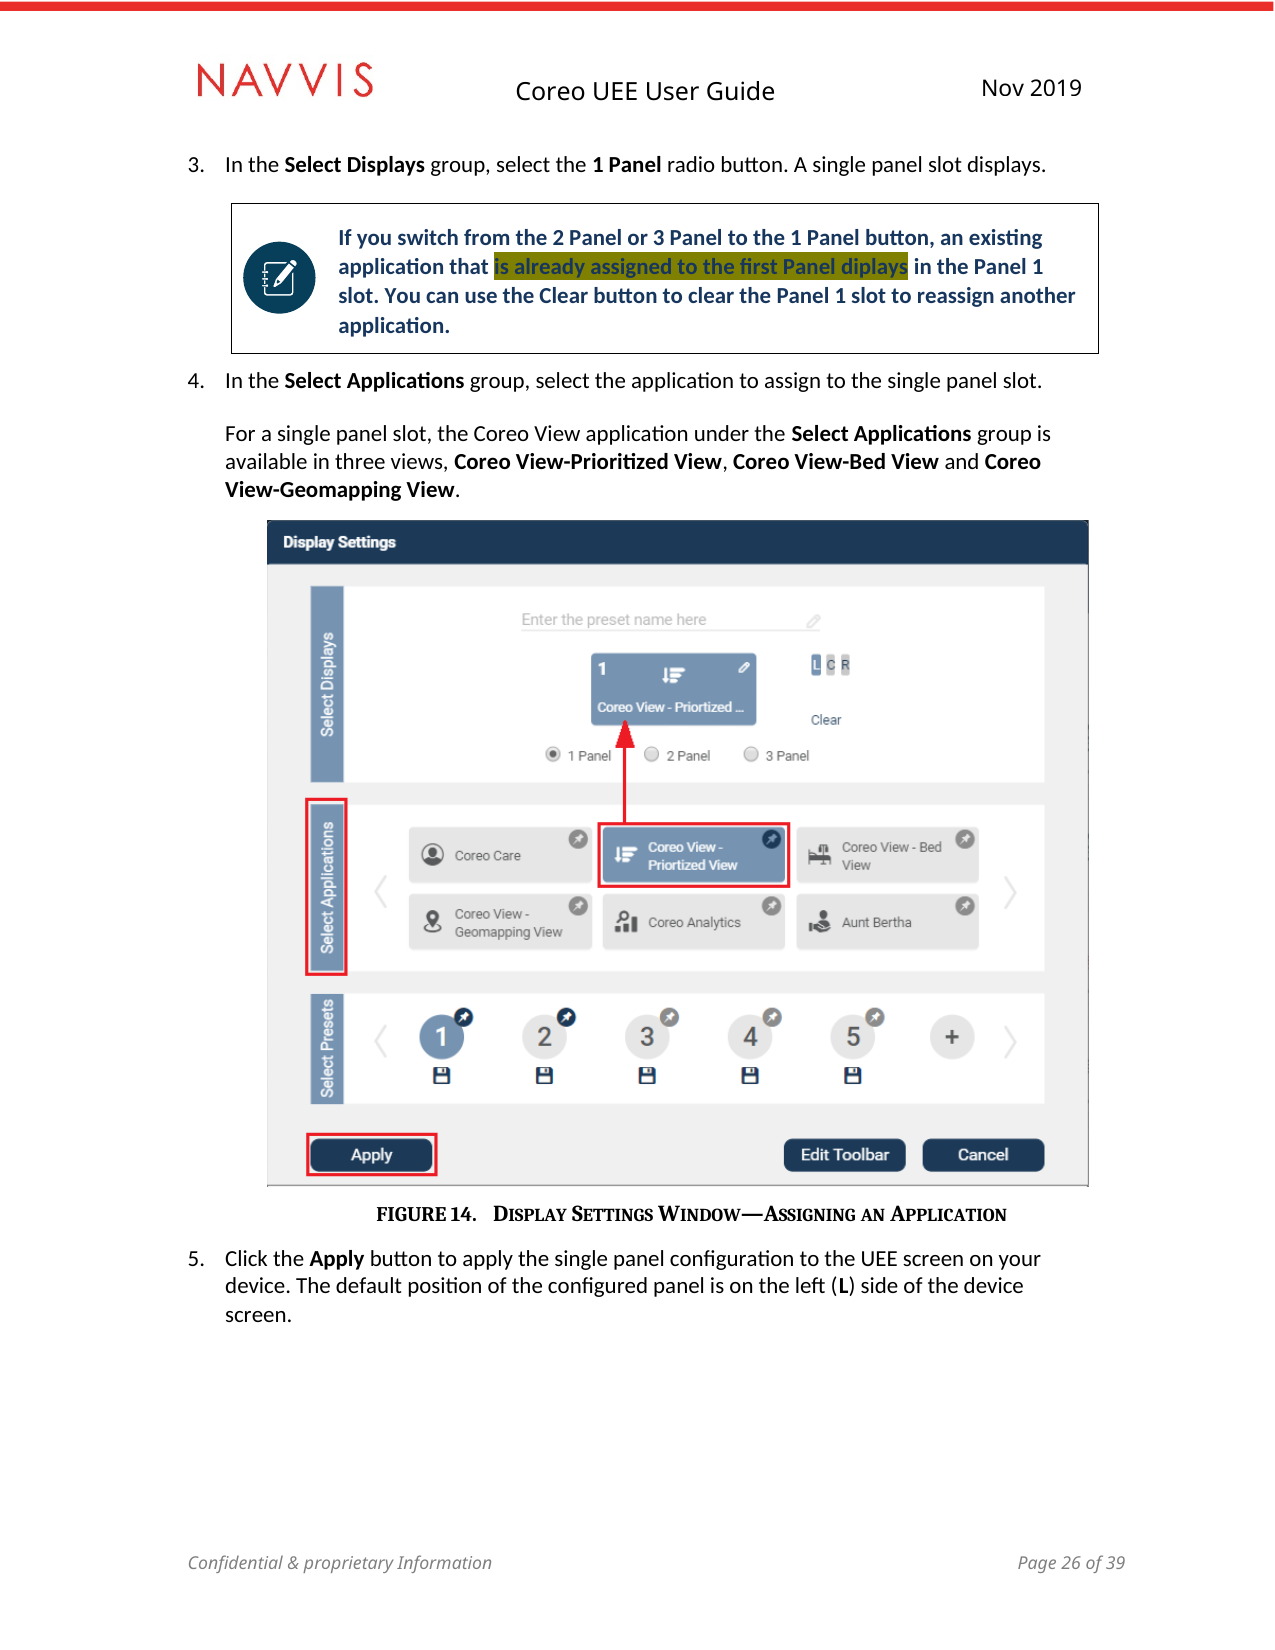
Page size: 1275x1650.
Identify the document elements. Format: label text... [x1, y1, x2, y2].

list In the Select Displays group, select the 1 Panel radio button. A single panel slot displays. [187, 150, 1087, 178]
table_header If you switch from the 2 Panel or 3 Panel to the 1 Panel button, an existing application that is already assigned to the first Panel diplays in the Panel 1 slot. You can use the Clear button to clear the Panel 1 slot to reassign another application. [327, 204, 1098, 353]
list In the Select Applications group, select the application to assign to the single panel slot. [187, 366, 1087, 394]
picture [187, 55, 383, 104]
picture [267, 520, 1089, 1189]
list Click the Apply button to apply the single panel configuration to the UEE screen on your device. The default position of the configured panel is on the left (L) side of the device screen. [187, 1244, 1087, 1328]
text Display Settings Window—Assigning an Application [296, 1201, 1087, 1227]
table_header [232, 204, 327, 353]
text For a single panel slot, the Coreo View application under the Select Applications group is available in three views, Coreo View-Prioritized View, Coreo View-Bed View and Coreo View-Geomapping View. [225, 419, 1087, 503]
